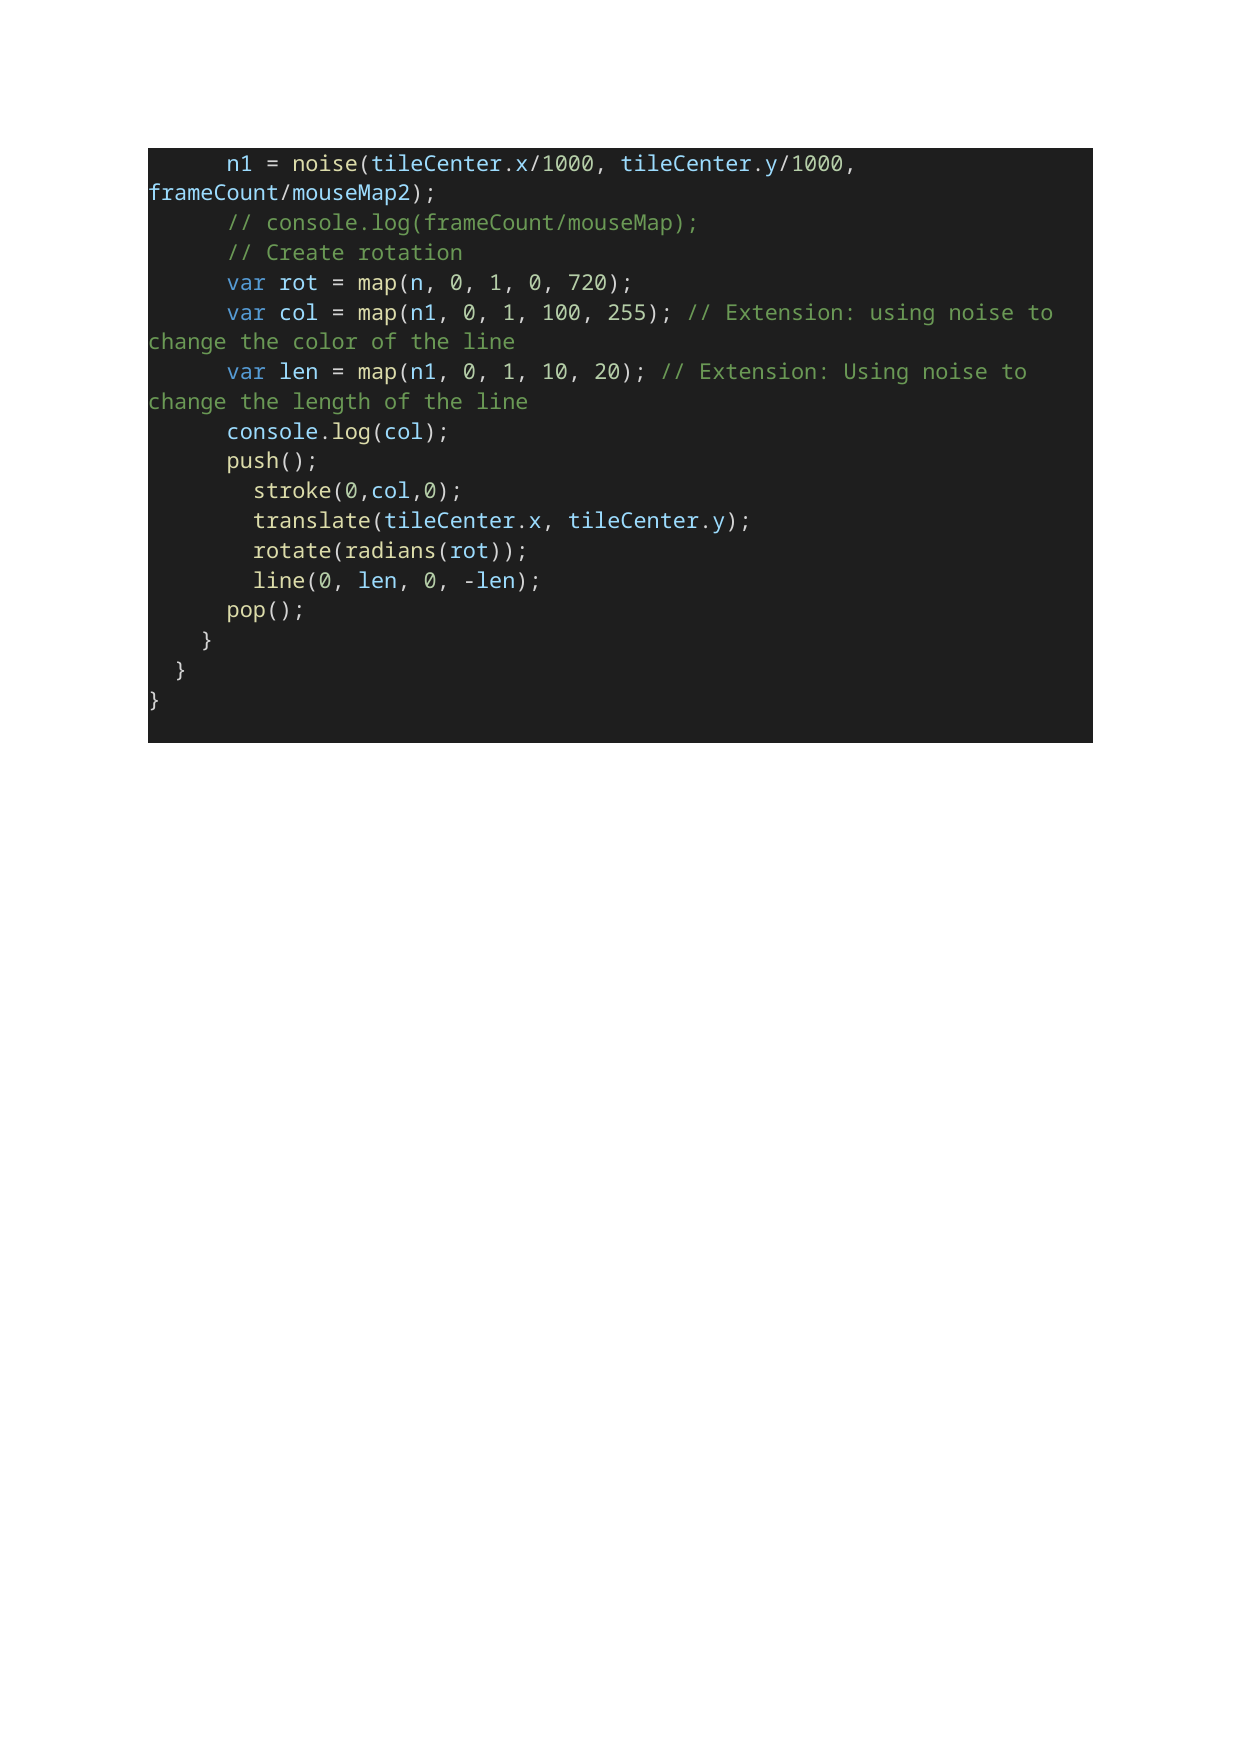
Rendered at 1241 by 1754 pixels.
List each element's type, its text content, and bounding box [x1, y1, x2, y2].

text var rot = map(n, 0, 1, 0, 720); [148, 267, 1093, 297]
text // Create rotation [148, 237, 1093, 267]
text translate(tileCenter.x, tileCenter.y); [148, 505, 1093, 535]
text push(); [148, 446, 1093, 475]
text n1 = noise(tileCenter.x/1000, tileCenter.y/1000, frameCount/mouseMap2); [148, 148, 1093, 207]
text // console.log(frameCount/mouseMap); [148, 207, 1093, 237]
text var col = map(n1, 0, 1, 100, 255); // Extension: using noise to change the color of the line [148, 297, 1093, 356]
text } [148, 654, 1093, 684]
text console.log(col); [148, 416, 1093, 446]
text } [148, 624, 1093, 654]
text stroke(0,col,0); [148, 475, 1093, 505]
text pop(); [148, 594, 1093, 624]
text } [148, 684, 1093, 714]
text line(0, len, 0, -len); [148, 565, 1093, 594]
text var len = map(n1, 0, 1, 10, 20); // Extension: Using noise to change the length of the line [148, 356, 1093, 416]
text rotate(radians(rot)); [148, 535, 1093, 565]
